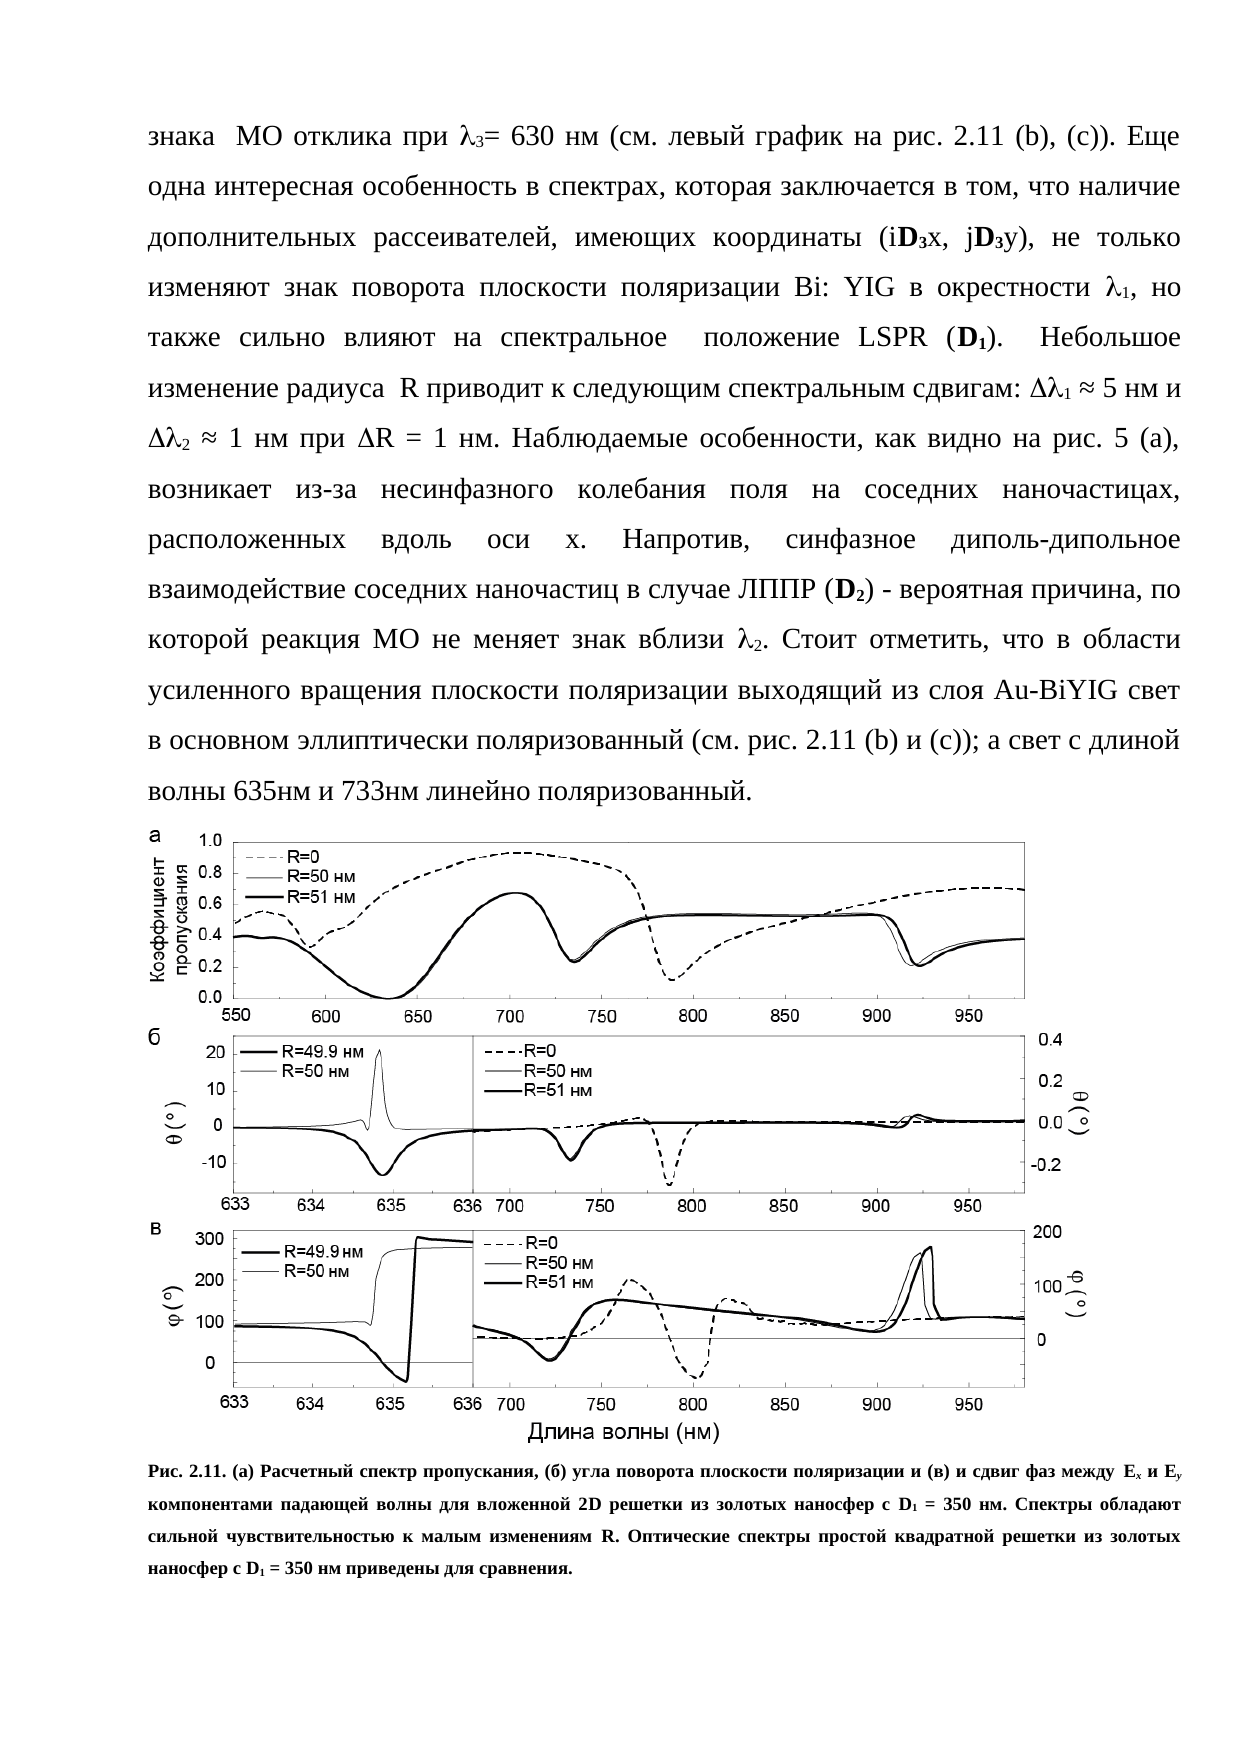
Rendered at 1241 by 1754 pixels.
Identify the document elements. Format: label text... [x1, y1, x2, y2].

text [148, 118, 1181, 806]
picture [147, 823, 1097, 1446]
text Рис. 2.11. (а) Расчетный спектр пропускания, (б) угла поворота плоскости поляризации и (в) и сдвиг фаз между Ex и Ey компонентами падающей волны для вложенной 2D решетки из золотых наносфер с D1 = 350 нм. Спектры обладают сильной чувствительностью к малым изменениям R. Оптические спектры простой квадратной решетки из золотых наносфер с D1 = 350 нм приведены для сравнения. [148, 1460, 1181, 1579]
